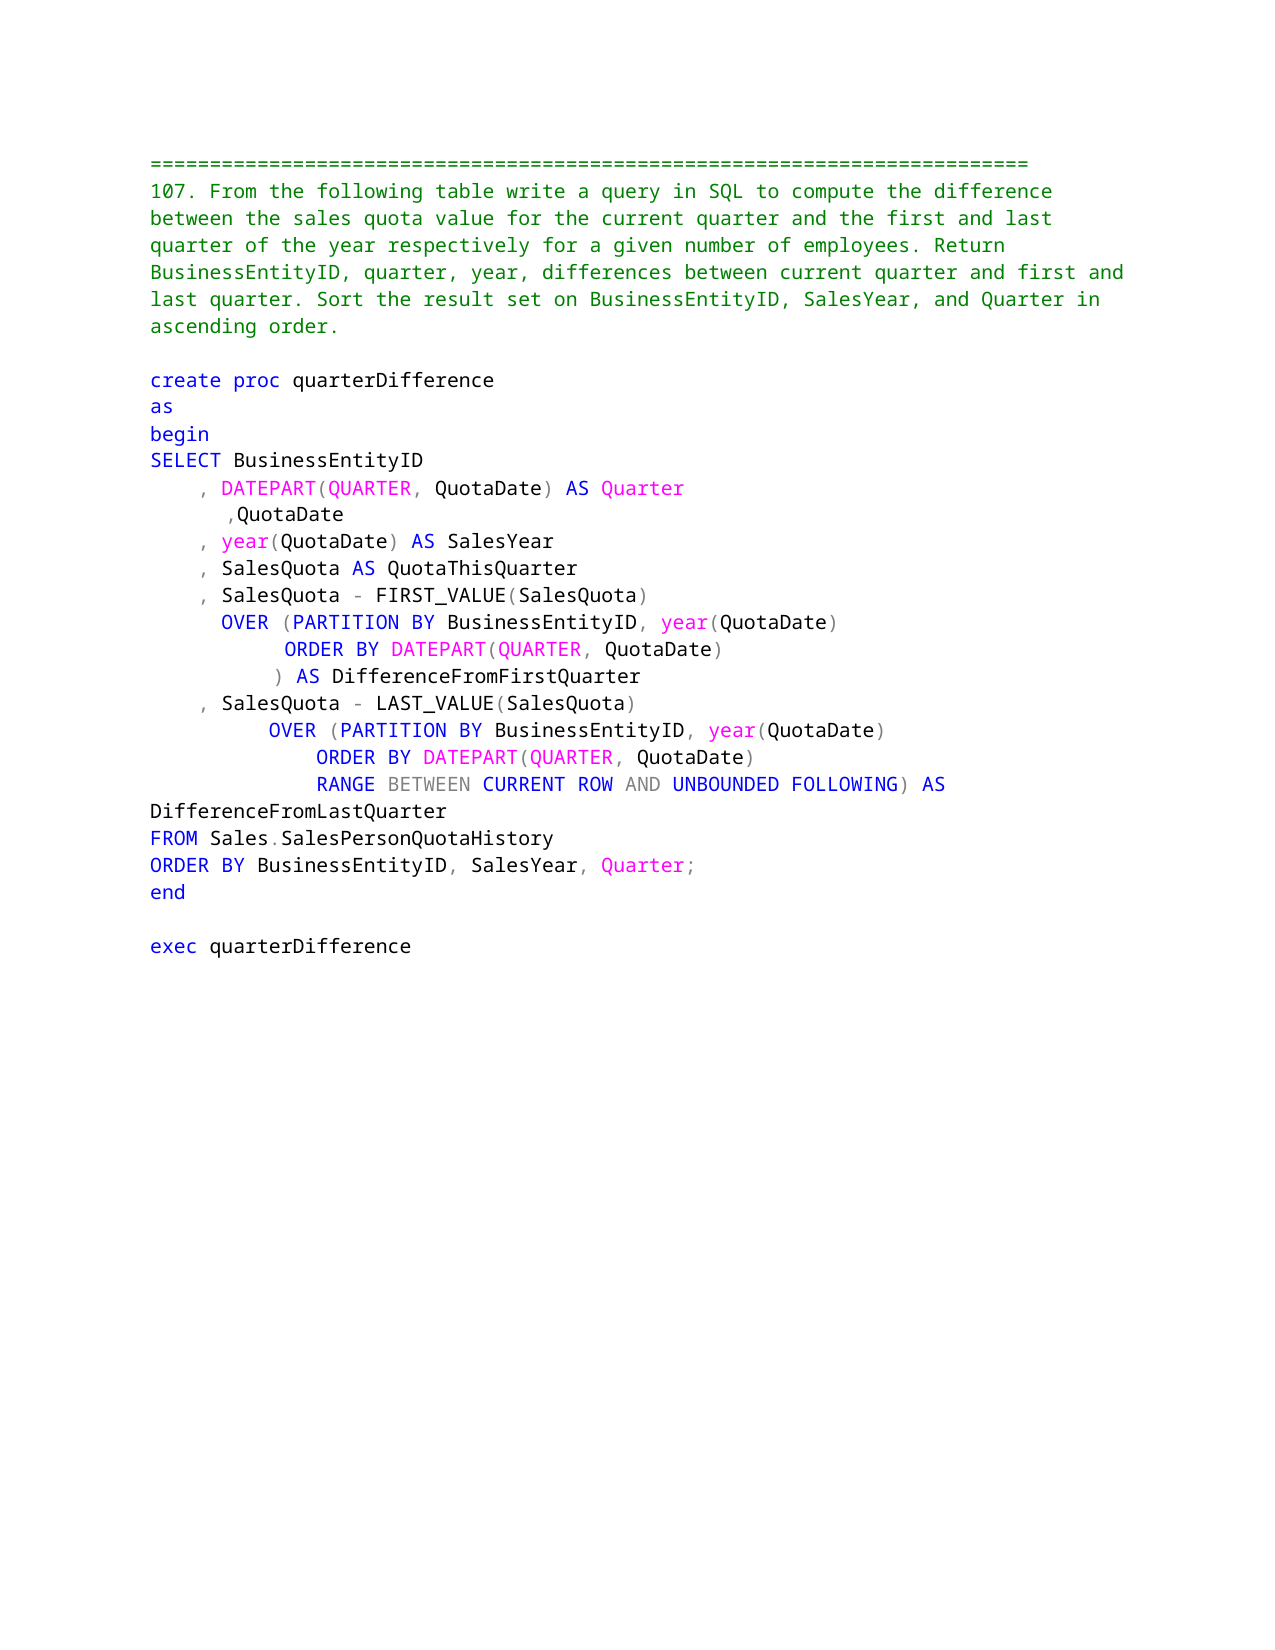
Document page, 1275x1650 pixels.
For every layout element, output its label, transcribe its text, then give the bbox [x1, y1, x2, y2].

text ORDER BY BusinessEntityID, SalesYear, Quarter; [150, 851, 1125, 878]
text RANGE BETWEEN CURRENT ROW AND UNBOUNDED FOLLOWING) AS DifferenceFromLastQuarter [150, 771, 1125, 824]
text , SalesQuota - LAST_VALUE(SalesQuota) [150, 689, 1125, 717]
text OVER (PARTITION BY BusinessEntityID, year(QuotaDate) [150, 717, 1125, 743]
text exec quarterDifference [150, 932, 1125, 959]
text ORDER BY DATEPART(QUARTER, QuotaDate) [150, 636, 1125, 663]
text ORDER BY DATEPART(QUARTER, QuotaDate) [150, 743, 1125, 771]
text , SalesQuota AS QuotaThisQuarter [150, 555, 1125, 582]
text begin [150, 420, 1125, 447]
text ========================================================================== [150, 150, 1125, 177]
text end [150, 878, 1125, 905]
text create proc quarterDifference [150, 366, 1125, 393]
text , DATEPART(QUARTER, QuotaDate) AS Quarter [150, 474, 1125, 501]
text SELECT BusinessEntityID [150, 447, 1125, 474]
text ,QuotaDate [150, 501, 1125, 528]
text ) AS DifferenceFromFirstQuarter [150, 663, 1125, 689]
text , year(QuotaDate) AS SalesYear [150, 528, 1125, 555]
text 107. From the following table write a query in SQL to compute the difference between the sales quota value for the current quarter and the first and last quarter of the year respectively for a given number of employees. Return BusinessEntityID, quarter, year, differences between current quarter and first and last quarter. Sort the result set on BusinessEntityID, SalesYear, and Quarter in ascending order. [150, 177, 1125, 339]
text as [150, 393, 1125, 420]
text , SalesQuota - FIRST_VALUE(SalesQuota) [150, 582, 1125, 609]
text FROM Sales.SalesPersonQuotaHistory [150, 824, 1125, 851]
text OVER (PARTITION BY BusinessEntityID, year(QuotaDate) [150, 609, 1125, 636]
